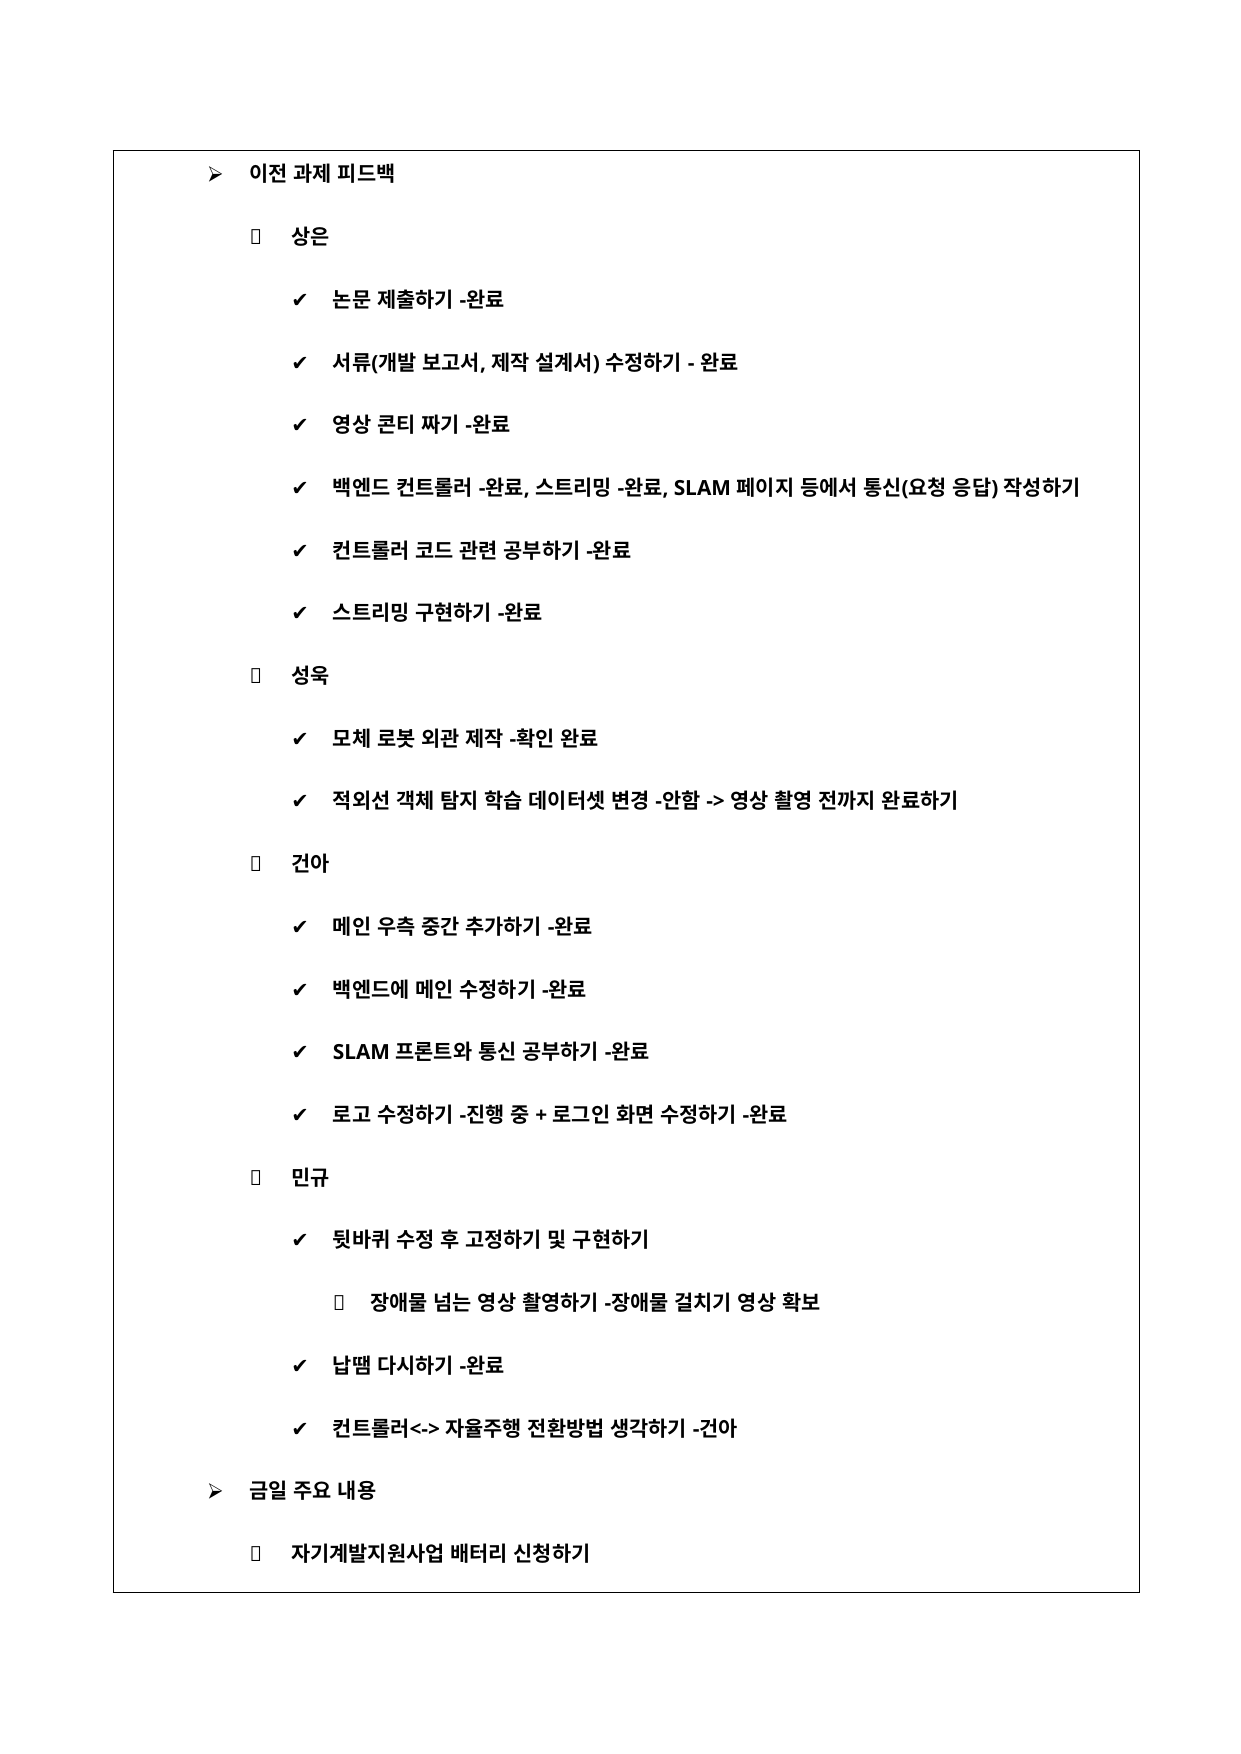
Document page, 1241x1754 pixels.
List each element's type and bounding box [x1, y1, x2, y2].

table_cell [114, 151, 1139, 1592]
